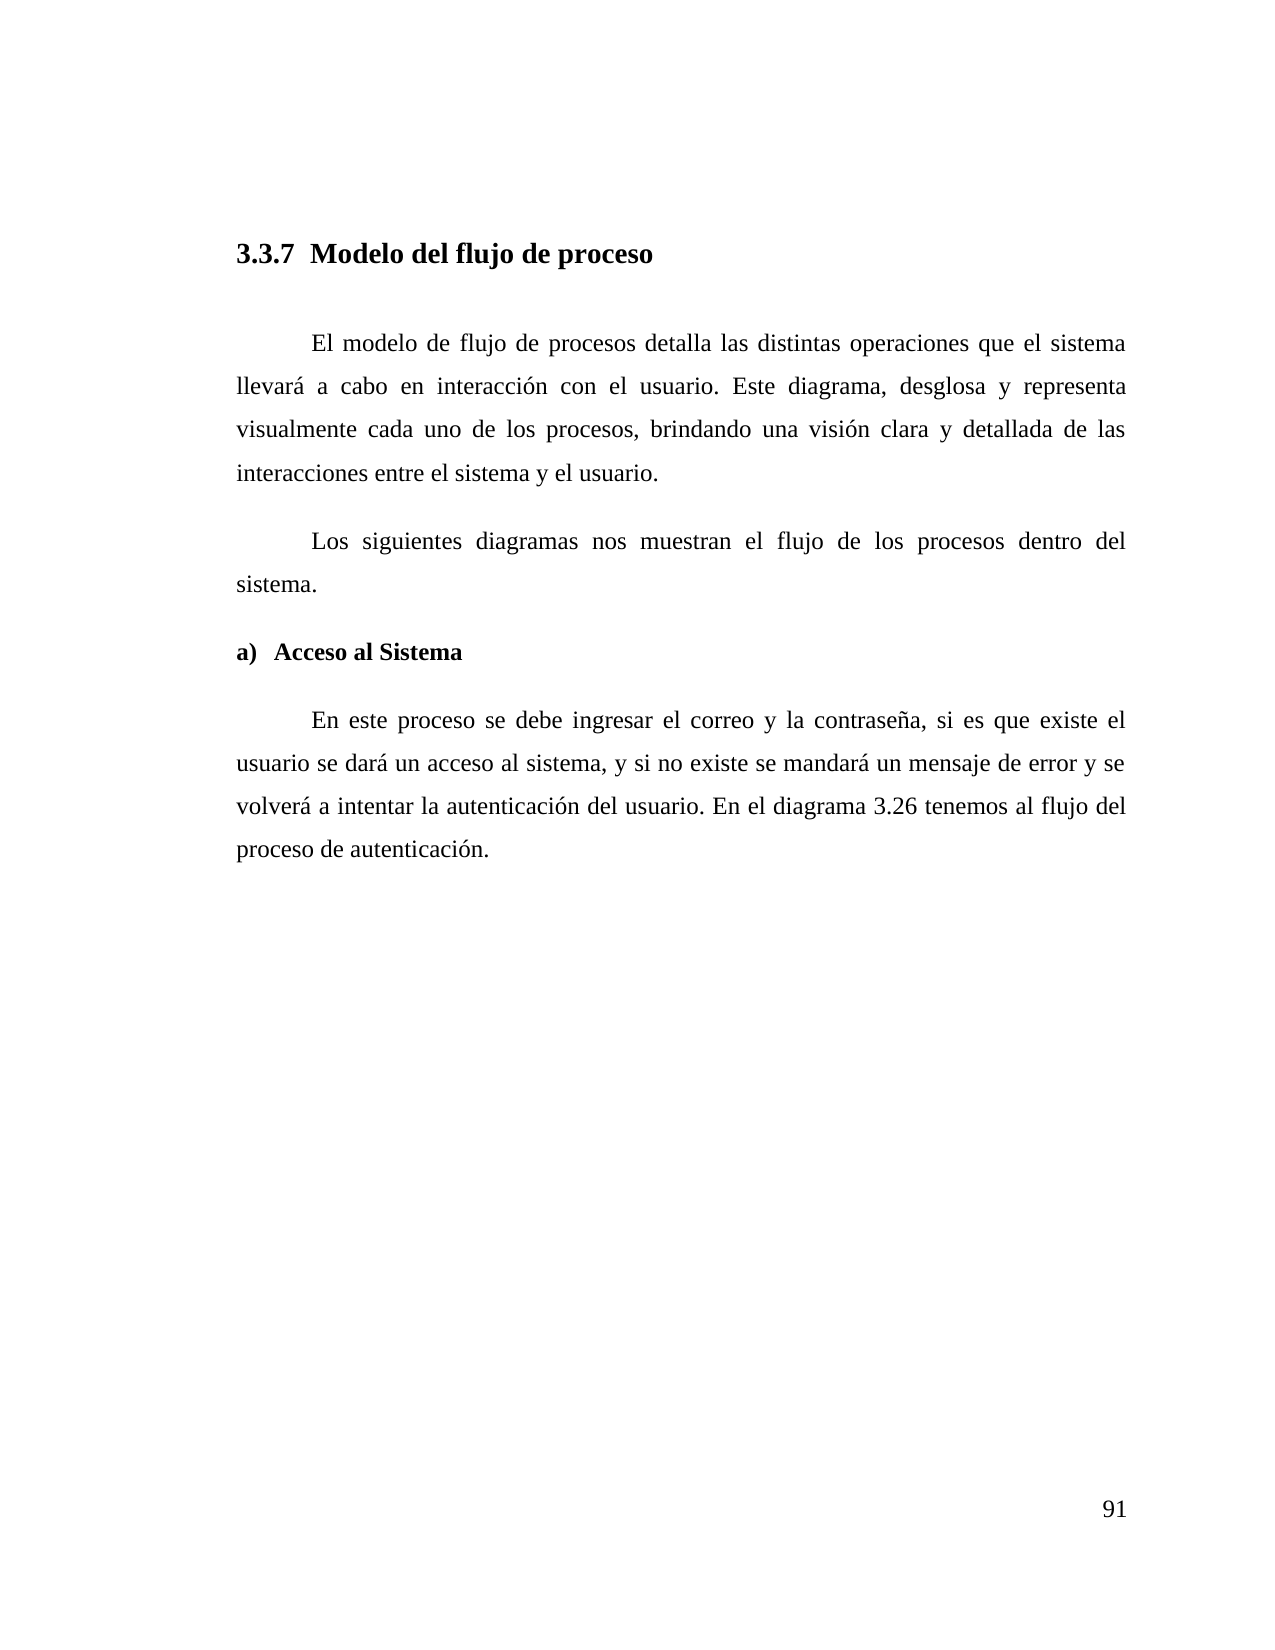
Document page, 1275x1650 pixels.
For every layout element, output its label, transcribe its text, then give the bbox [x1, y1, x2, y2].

subtitle Modelo del flujo de proceso [236, 236, 1127, 270]
list Acceso al Sistema [236, 637, 1127, 666]
text En este proceso se debe ingresar el correo y la contraseña, si es que existe el usuario se dará un acceso al sistema, y si no existe se mandará un mensaje de error y se volverá a intentar la autenticación del usuario. En el diagrama 3.26 tenemos al flujo del proceso de autenticación. [236, 705, 1127, 863]
text Los siguientes diagramas nos muestran el flujo de los procesos dentro del sistema. [236, 526, 1127, 598]
text El modelo de flujo de procesos detalla las distintas operaciones que el sistema llevará a cabo en interacción con el usuario. Este diagrama, desglosa y representa visualmente cada uno de los procesos, brindando una visión clara y detallada de las interacciones entre el sistema y el usuario. [236, 328, 1127, 486]
